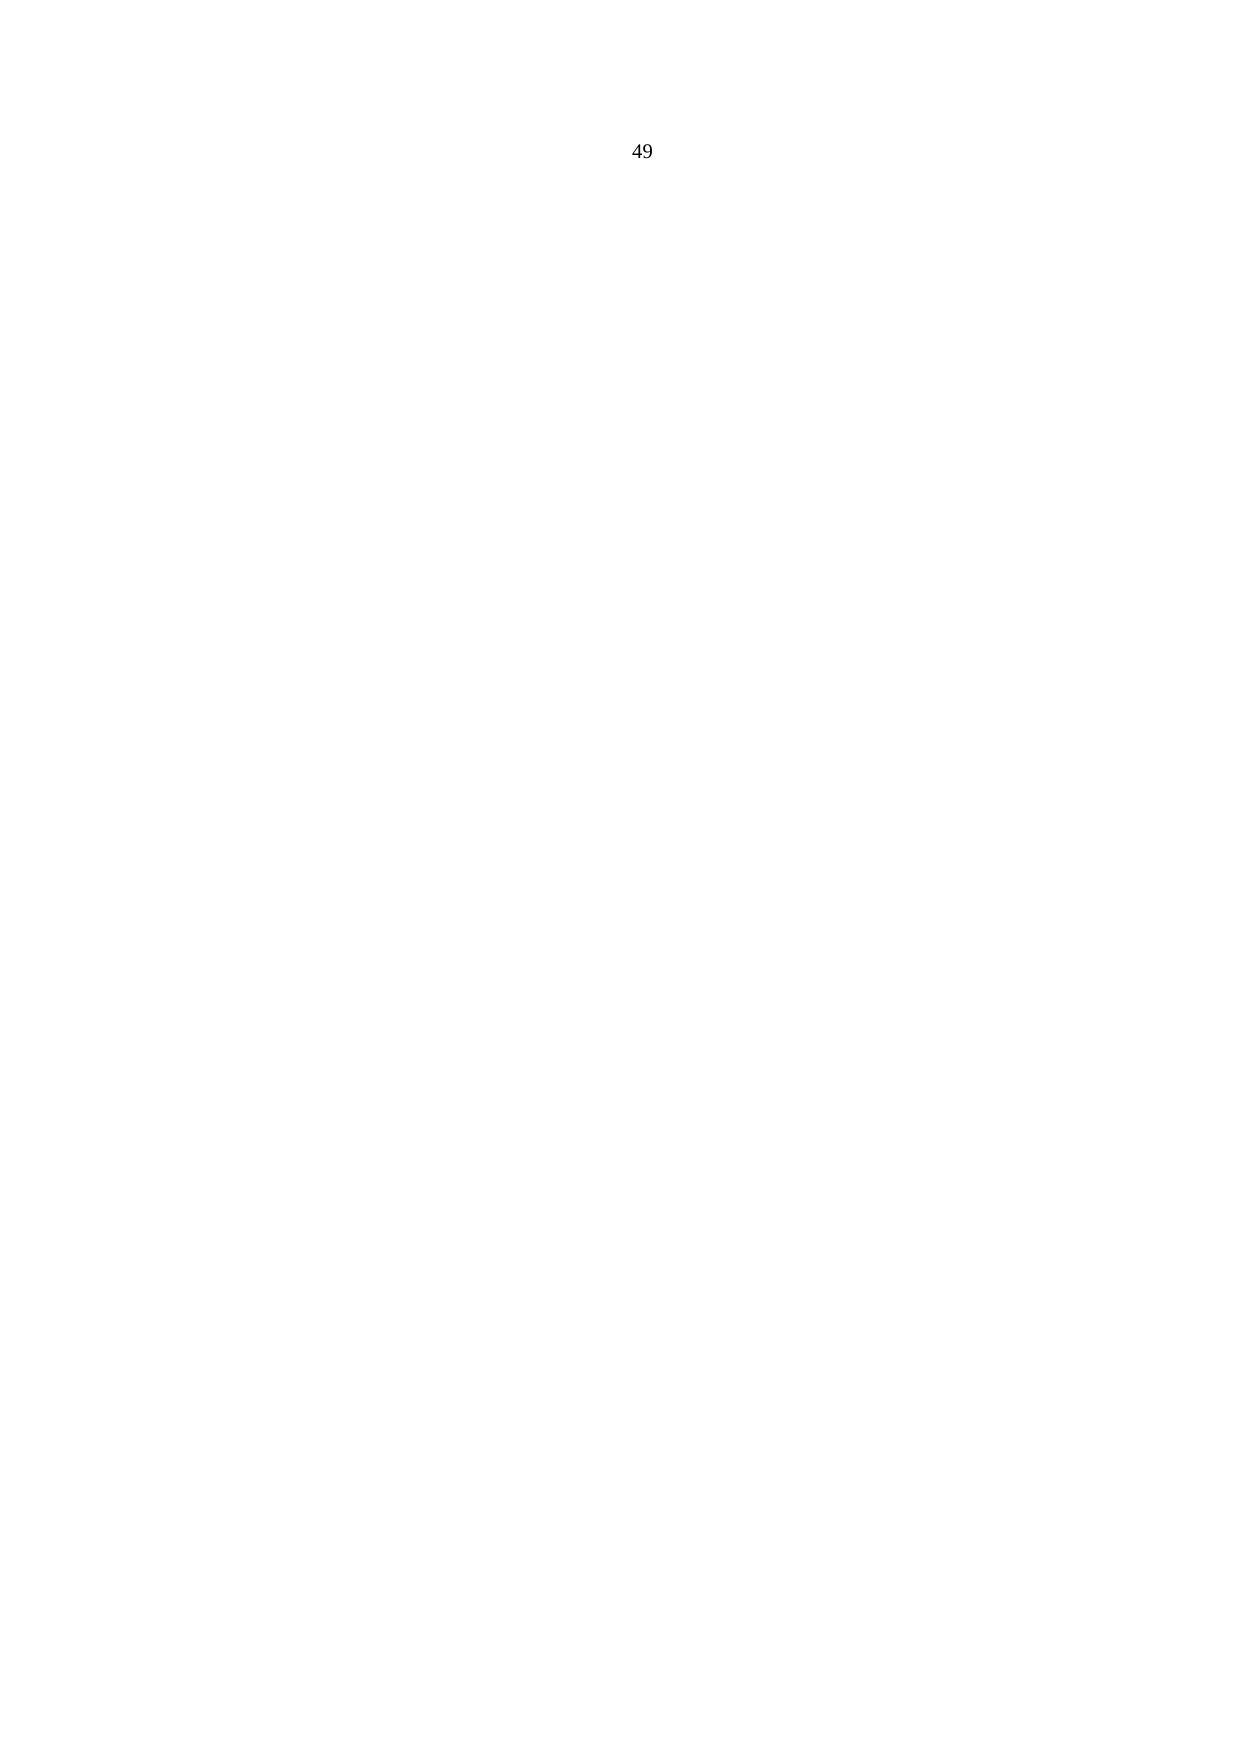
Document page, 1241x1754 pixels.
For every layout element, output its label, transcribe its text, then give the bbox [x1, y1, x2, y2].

text 49 [632, 139, 1154, 163]
